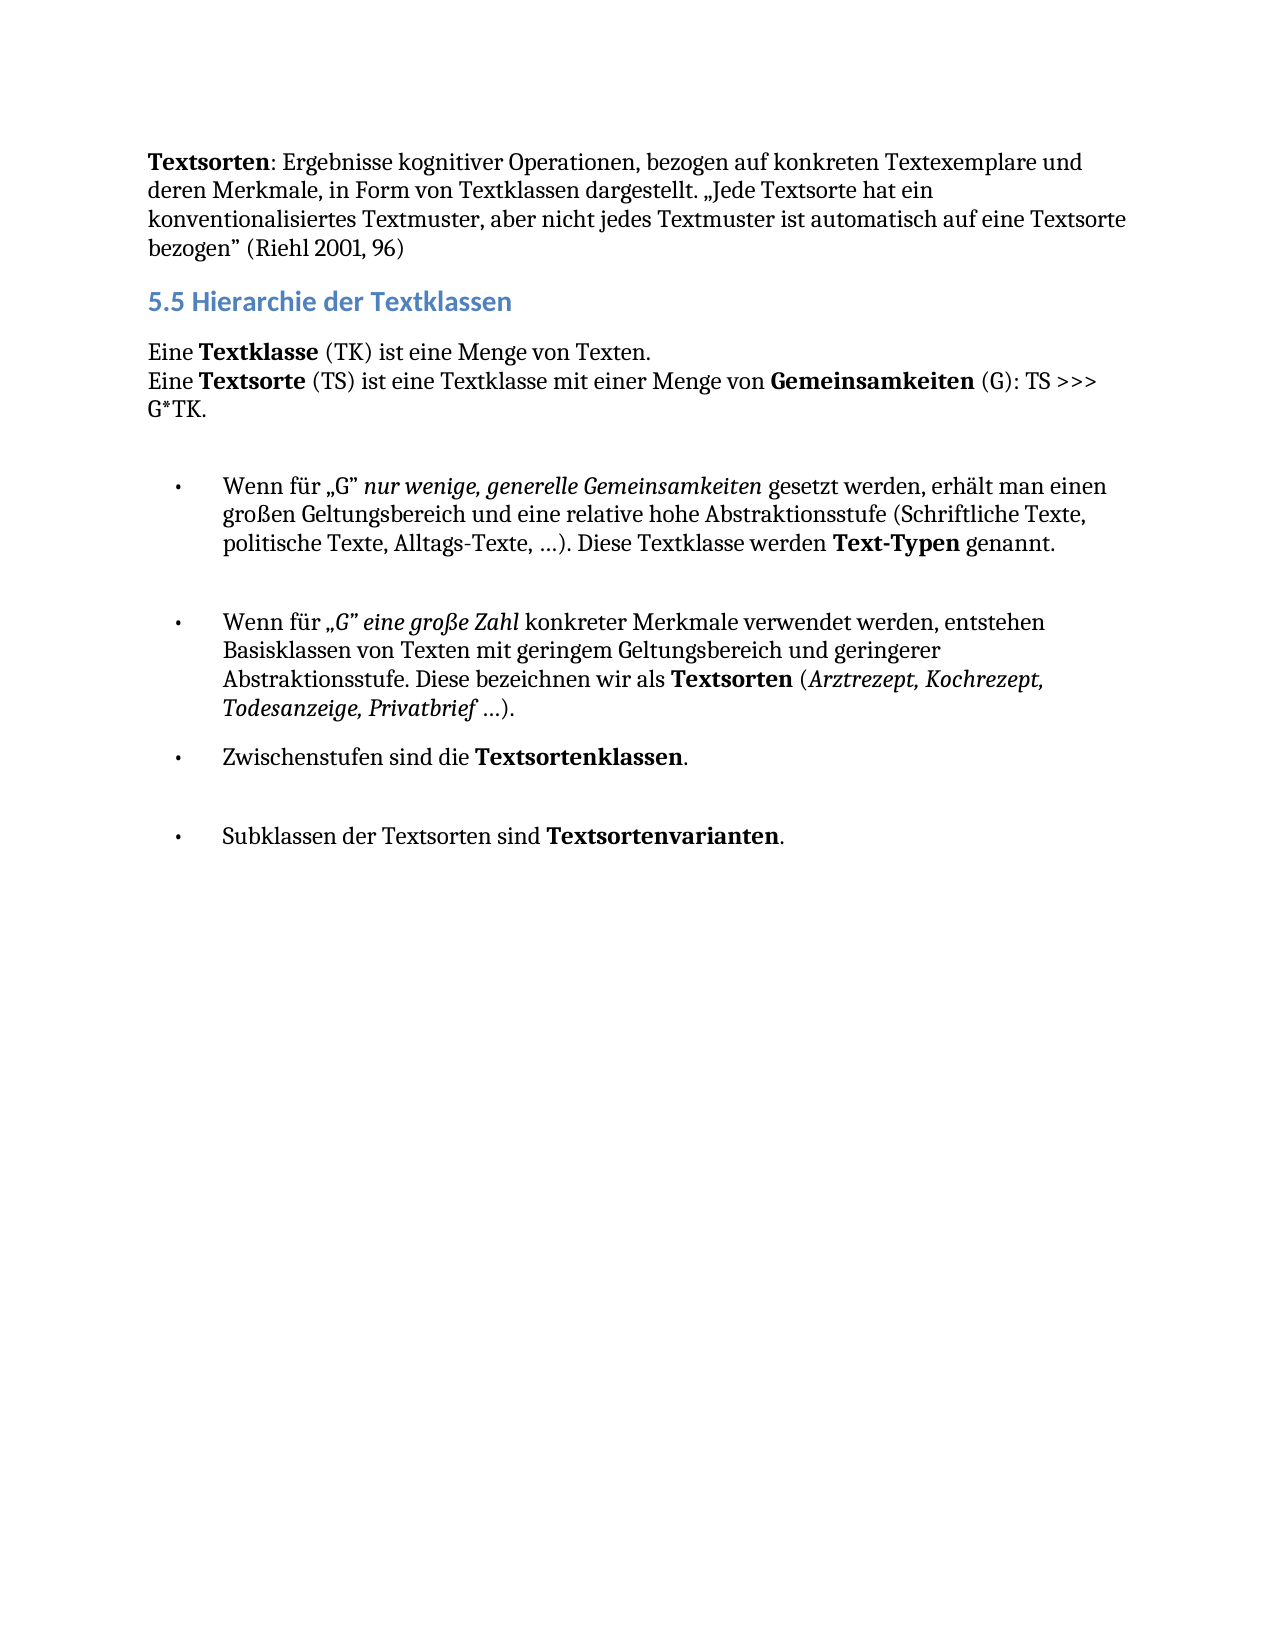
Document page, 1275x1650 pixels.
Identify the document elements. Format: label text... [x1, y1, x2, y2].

list Subklassen der Textsorten sind Textsortenvarianten. [173, 822, 1127, 879]
list Wenn für „G” eine große Zahl konkreter Merkmale verwendet werden, entstehen Basisklassen von Texten mit geringem Geltungsbereich und geringerer Abstraktionsstufe. Diese bezeichnen wir als Textsorten (Arztrezept, Kochrezept, Todesanzeige, Privatbrief …). [173, 607, 1127, 722]
list Zwischenstufen sind die Textsortenklassen. [173, 743, 1127, 801]
text Eine Textklasse (TK) ist eine Menge von Texten. Eine Textsorte (TS) ist eine Textklasse mit einer Menge von Gemeinsamkeiten (G): TS >>> G*TK. [148, 338, 1127, 453]
list Wenn für „G” nur wenige, generelle Gemeinsamkeiten gesetzt werden, erhält man einen großen Geltungsbereich und eine relative hohe Abstraktionsstufe (Schriftliche Texte, politische Texte, Alltags-Texte, …). Diese Textklasse werden Text-Typen genannt. [173, 472, 1127, 587]
text Textsorten: Ergebnisse kognitiver Operationen, bezogen auf konkreten Textexemplare und deren Merkmale, in Form von Textklassen dargestellt. „Jede Textsorte hat ein konventionalisiertes Textmuster, aber nicht jedes Textmuster ist automatisch auf eine Textsorte bezogen” (Riehl 2001, 96) [148, 148, 1127, 263]
subtitle 5.5 Hierarchie der Textklassen [148, 283, 1127, 319]
